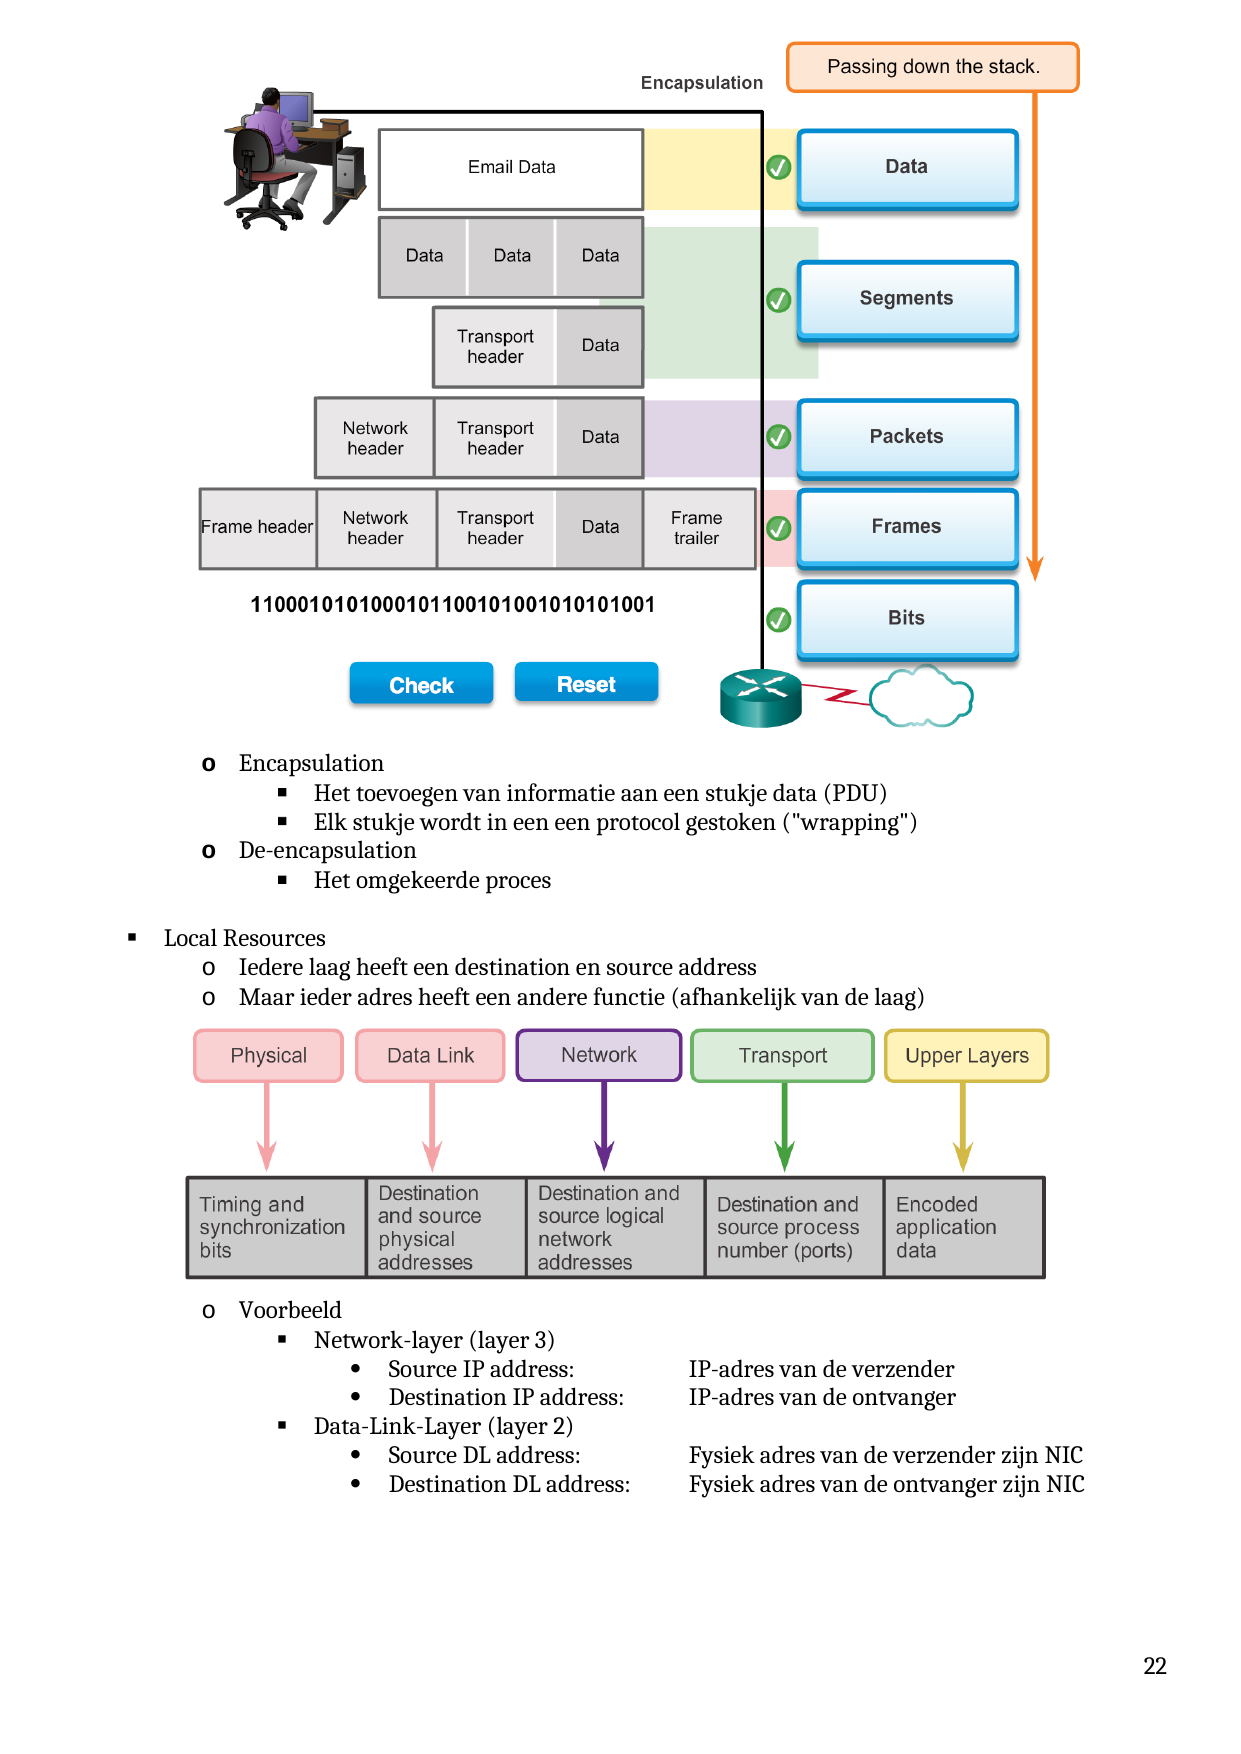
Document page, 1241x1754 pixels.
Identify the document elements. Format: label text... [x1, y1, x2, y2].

list Elk stukje wordt in een een protocol gestoken ("wrapping") [276, 807, 1167, 836]
list Encapsulation [201, 749, 1167, 779]
list Local Resources [126, 924, 1167, 952]
list Het omgekeerde proces [276, 866, 1167, 895]
list De-encapsulation [201, 836, 1167, 866]
list Network-layer (layer 3) [276, 1326, 1167, 1354]
picture [163, 29, 1093, 749]
list Source DL address: Fysiek adres van de verzender zijn NIC [351, 1441, 1167, 1469]
list Iedere laag heeft een destination en source address [201, 952, 1167, 982]
list Het toevoegen van informatie aan een stukje data (PDU) [276, 779, 1167, 807]
list Destination IP address: IP-adres van de ontvanger [351, 1383, 1167, 1412]
list Data-Link-Layer (layer 2) [276, 1412, 1167, 1441]
list Voorbeeld [201, 1296, 1167, 1326]
list Maar ieder adres heeft een andere functie (afhankelijk van de laag) [201, 982, 1167, 1012]
list Destination DL address: Fysiek adres van de ontvanger zijn NIC [351, 1469, 1167, 1498]
picture [163, 1012, 1083, 1296]
list Source IP address: IP-adres van de verzender [351, 1354, 1167, 1383]
